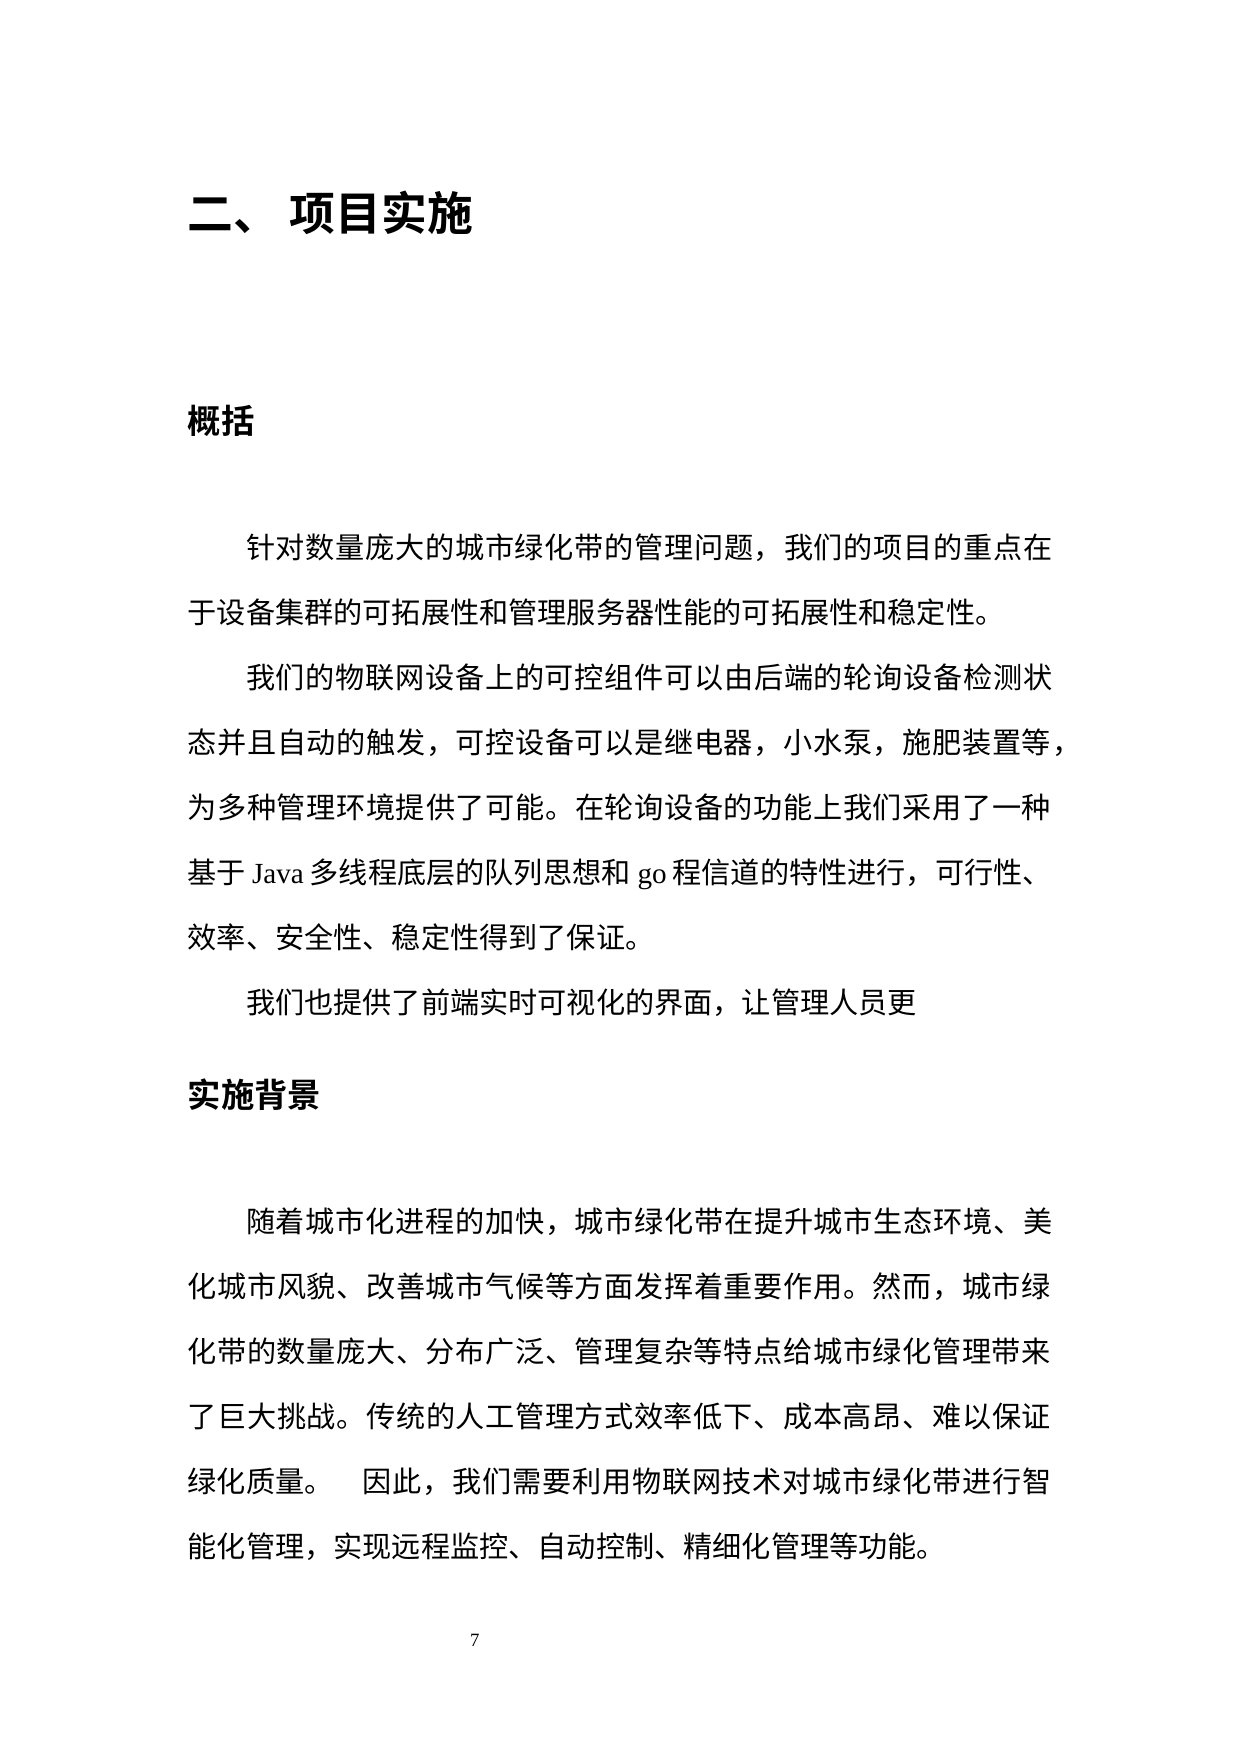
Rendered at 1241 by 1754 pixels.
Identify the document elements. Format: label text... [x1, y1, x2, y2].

text 我们也提供了前端实时可视化的界面，让管理人员更 [187, 968, 1053, 1033]
subtitle 概括 [187, 387, 1053, 452]
subtitle 实施背景 [187, 1061, 1053, 1126]
text 随着城市化进程的加快，城市绿化带在提升城市生态环境、美化城市风貌、改善城市气候等方面发挥着重要作用。然而，城市绿化带的数量庞大、分布广泛、管理复杂等特点给城市绿化管理带来了巨大挑战。传统的人工管理方式效率低下、成本高昂、难以保证绿化质量。 因此，我们需要利用物联网技术对城市绿化带进行智能化管理，实现远程监控、自动控制、精细化管理等功能。 [187, 1187, 1053, 1577]
text 针对数量庞大的城市绿化带的管理问题，我们的项目的重点在于设备集群的可拓展性和管理服务器性能的可拓展性和稳定性。 [187, 513, 1053, 643]
text 我们的物联网设备上的可控组件可以由后端的轮询设备检测状态并且自动的触发，可控设备可以是继电器，小水泵，施肥装置等，为多种管理环境提供了可能。在轮询设备的功能上我们采用了一种基于Java多线程底层的队列思想和go程信道的特性进行，可行性、效率、安全性、稳定性得到了保证。 [187, 643, 1053, 968]
subtitle 项目实施 [187, 162, 1053, 259]
